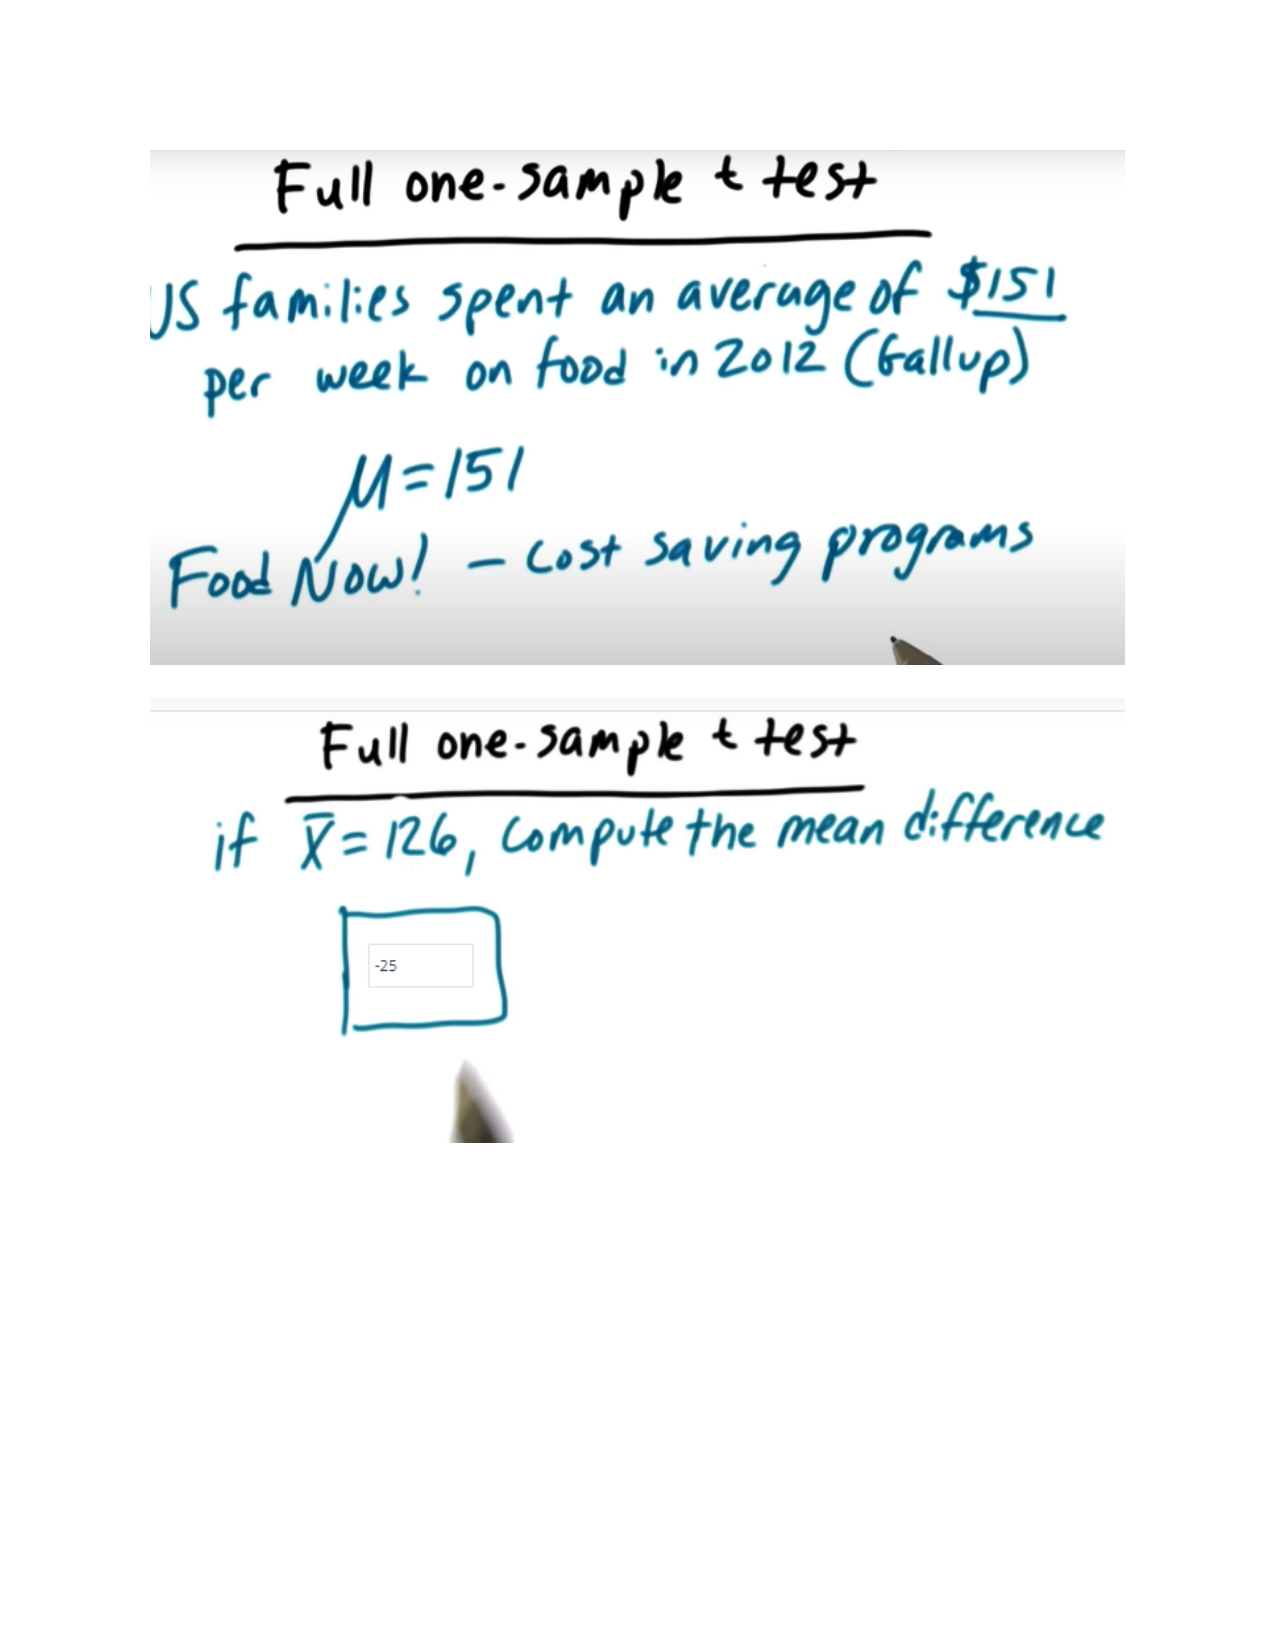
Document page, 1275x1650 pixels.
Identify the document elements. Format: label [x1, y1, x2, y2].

picture [150, 698, 1125, 1143]
picture [150, 150, 1125, 665]
